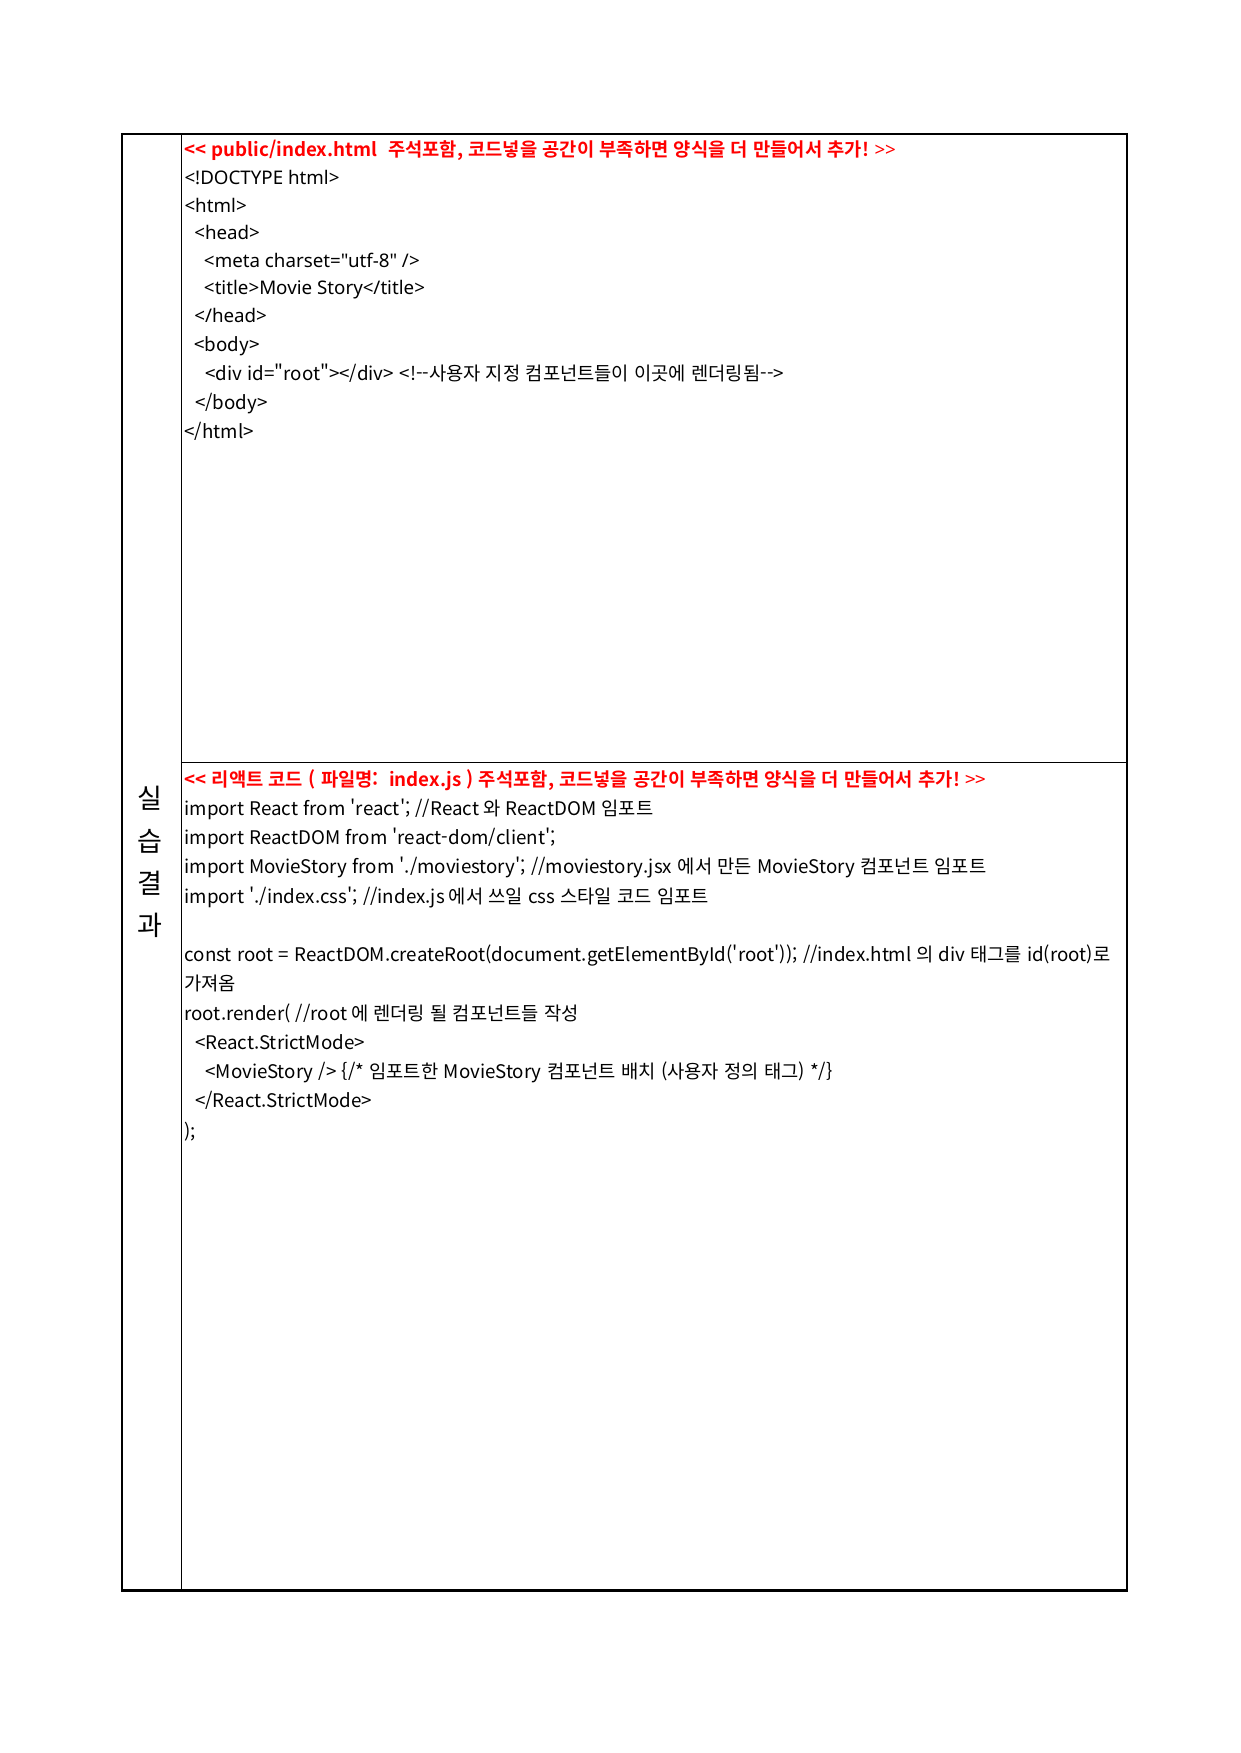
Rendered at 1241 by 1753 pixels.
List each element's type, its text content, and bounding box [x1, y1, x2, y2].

table_header << public/index.html 주석포함, 코드넣을 공간이 부족하면 양식을 더 만들어서 추가! >> <!DOCTYPE html> <html> <head> <meta charset="utf-8" /> <title>Movie Story</title> </head> <body> <div id="root"></div> <!--사용자 지정 컴포넌트들이 이곳에 렌더링됨--> </body> </html> [182, 135, 1126, 762]
table_cell << 리액트 코드 ( 파일명: index.js ) 주석포함, 코드넣을 공간이 부족하면 양식을 더 만들어서 추가! >> import React from 'react'; //React와 ReactDOM 임포트 import ReactDOM from 'react-dom/client'; import MovieStory from './moviestory'; //moviestory.jsx 에서 만든 MovieStory 컴포넌트 임포트 import './index.css'; //index.js에서 쓰일 css 스타일 코드 임포트 const root = ReactDOM.createRoot(document.getElementById('root')); //index.html의 div 태그를 id(root)로 가져옴 root.render( //root에 렌더링 될 컴포넌트들 작성 <React.StrictMode> <MovieStory /> {/* 임포트한 MovieStory 컴포넌트 배치 (사용자 정의 태그) */} </React.StrictMode> ); [182, 763, 1126, 1589]
table_header 실 습 결 과 [123, 135, 181, 1589]
